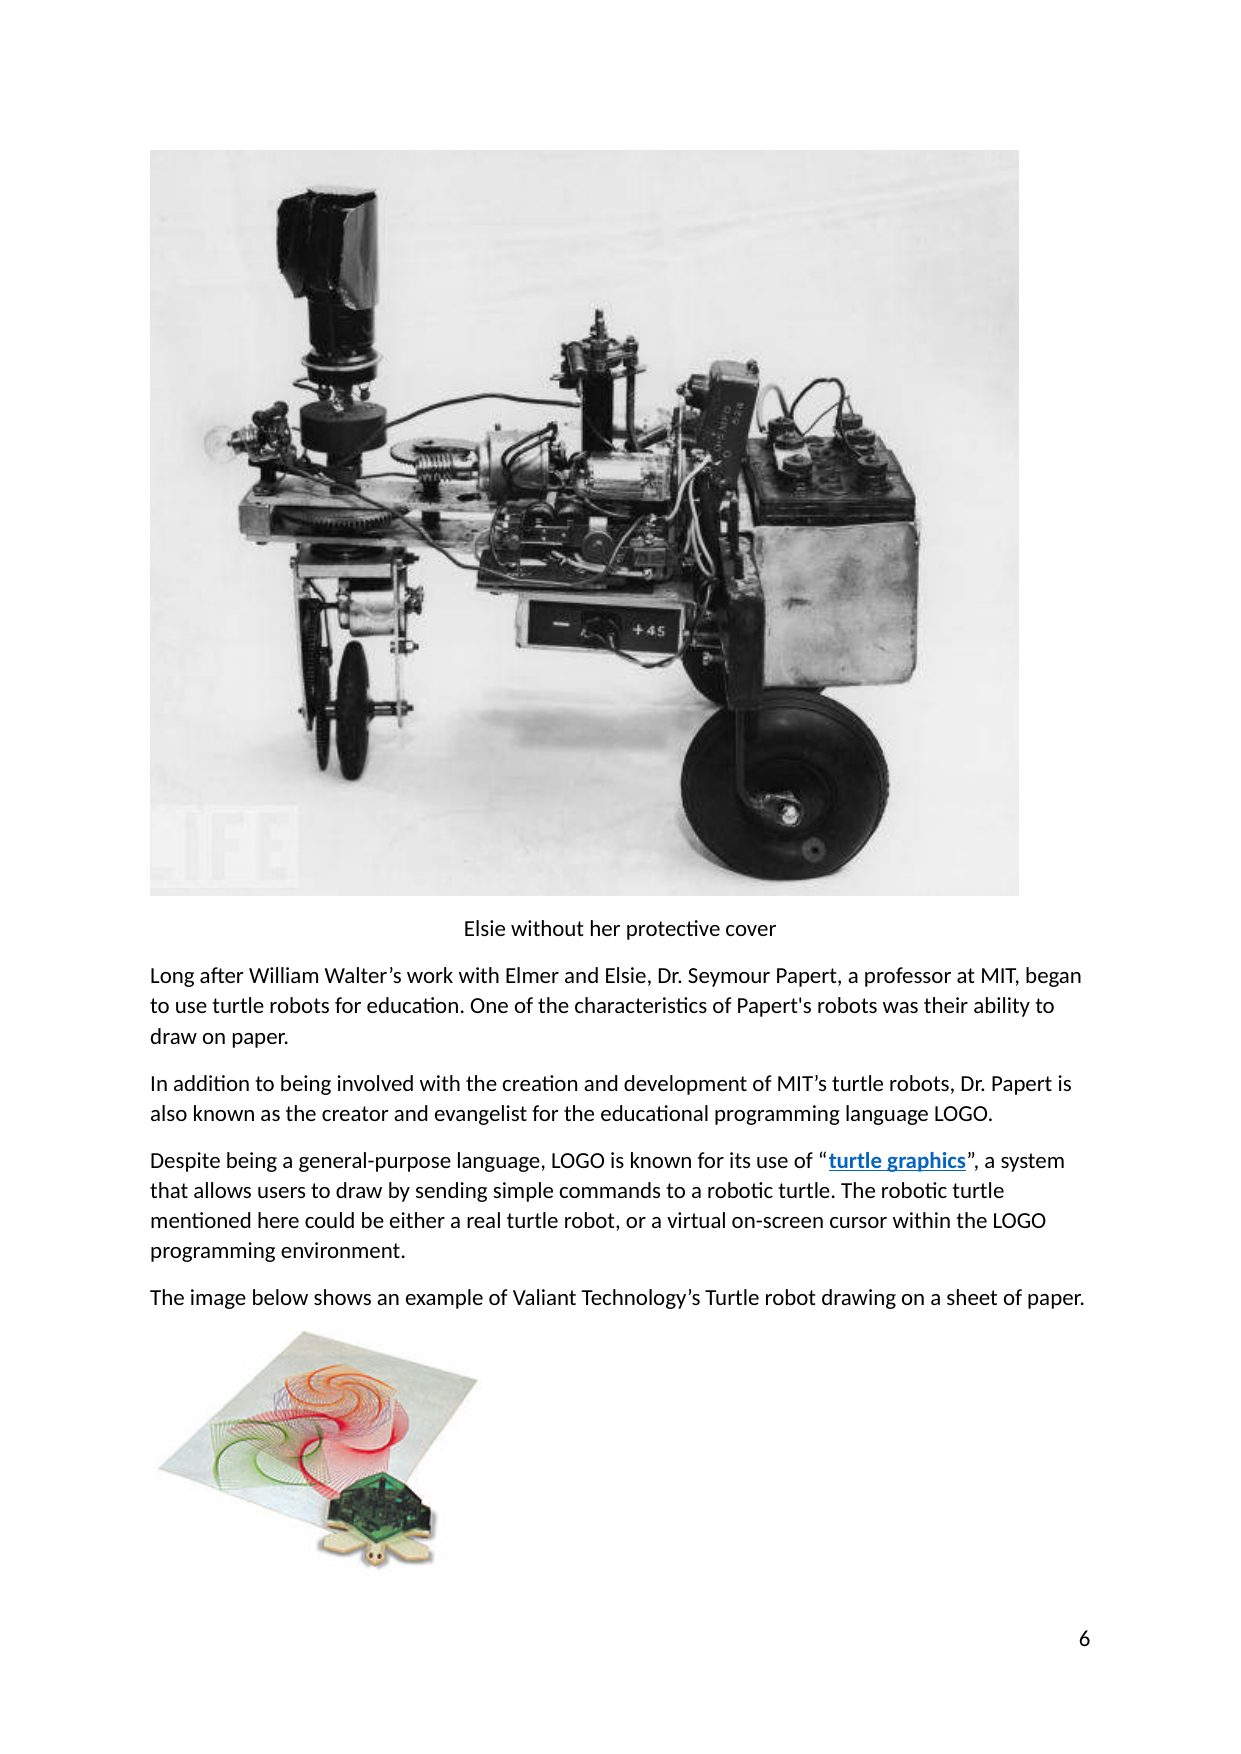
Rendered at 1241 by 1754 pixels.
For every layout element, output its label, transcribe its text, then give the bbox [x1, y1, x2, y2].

text Elsie without her protective cover [150, 914, 1090, 943]
picture [150, 1330, 489, 1581]
text The image below shows an example of Valiant Technology’s Turtle robot drawing on a sheet of paper. [150, 1283, 1090, 1311]
text Despite being a general-purpose language, LOGO is known for its use of “turtle graphics”, a system that allows users to draw by sending simple commands to a robotic turtle. The robotic turtle mentioned here could be either a real turtle robot, or a virtual on-screen cursor within the LOGO programming environment. [150, 1146, 1090, 1264]
text Long after William Walter’s work with Elmer and Elsie, Dr. Seymour Papert, a professor at MIT, began to use turtle robots for education. One of the characteristics of Papert's robots was their ability to draw on paper. [150, 961, 1090, 1050]
text In addition to being involved with the creation and development of MIT’s turtle robots, Dr. Papert is also known as the creator and evangelist for the educational programming language LOGO. [150, 1069, 1090, 1127]
picture [150, 150, 1019, 896]
